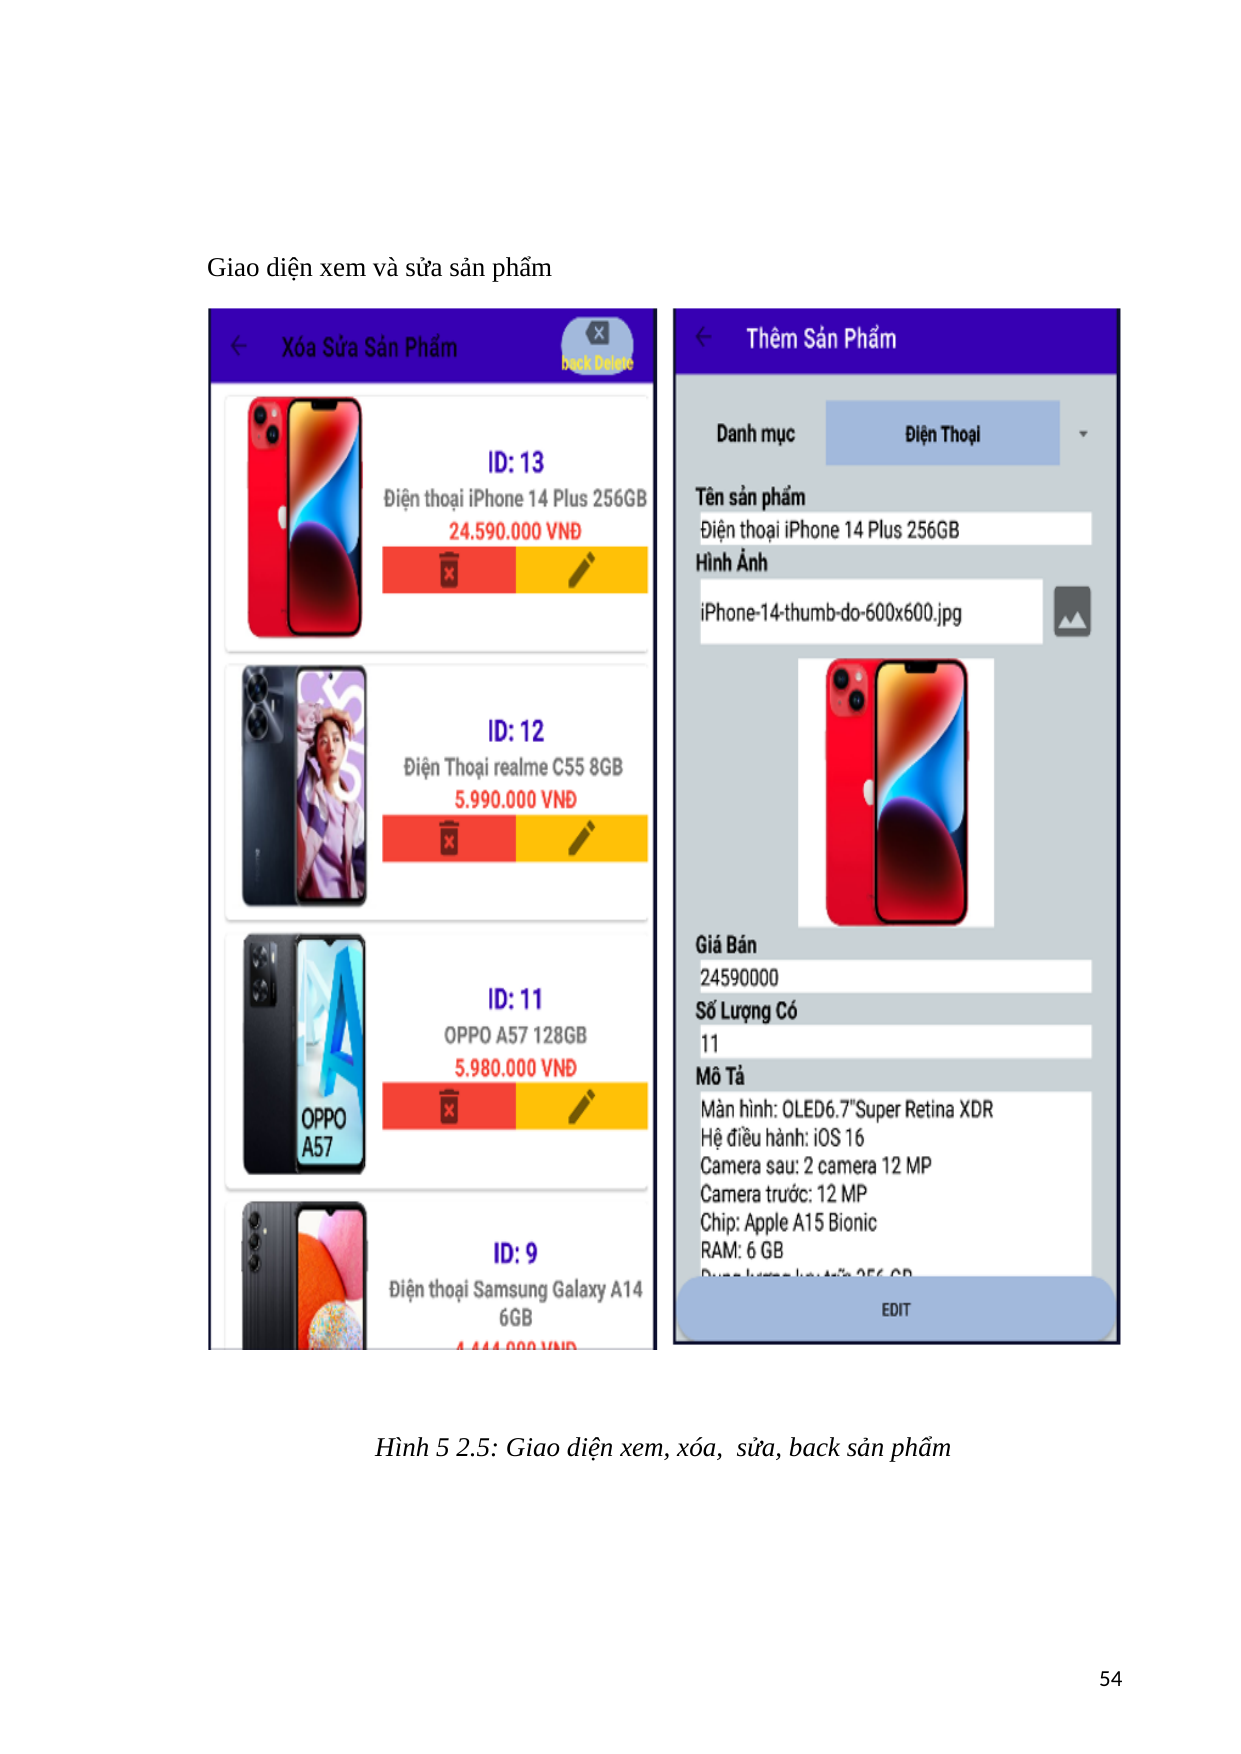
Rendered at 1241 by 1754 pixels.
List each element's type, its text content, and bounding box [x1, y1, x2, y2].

picture [206, 307, 1123, 1350]
text Giao diện xem và sửa sản phẩm [207, 251, 1122, 282]
text Hình 5 2.5: Giao diện xem, xóa, sửa, back sản phẩm [207, 1431, 1122, 1462]
